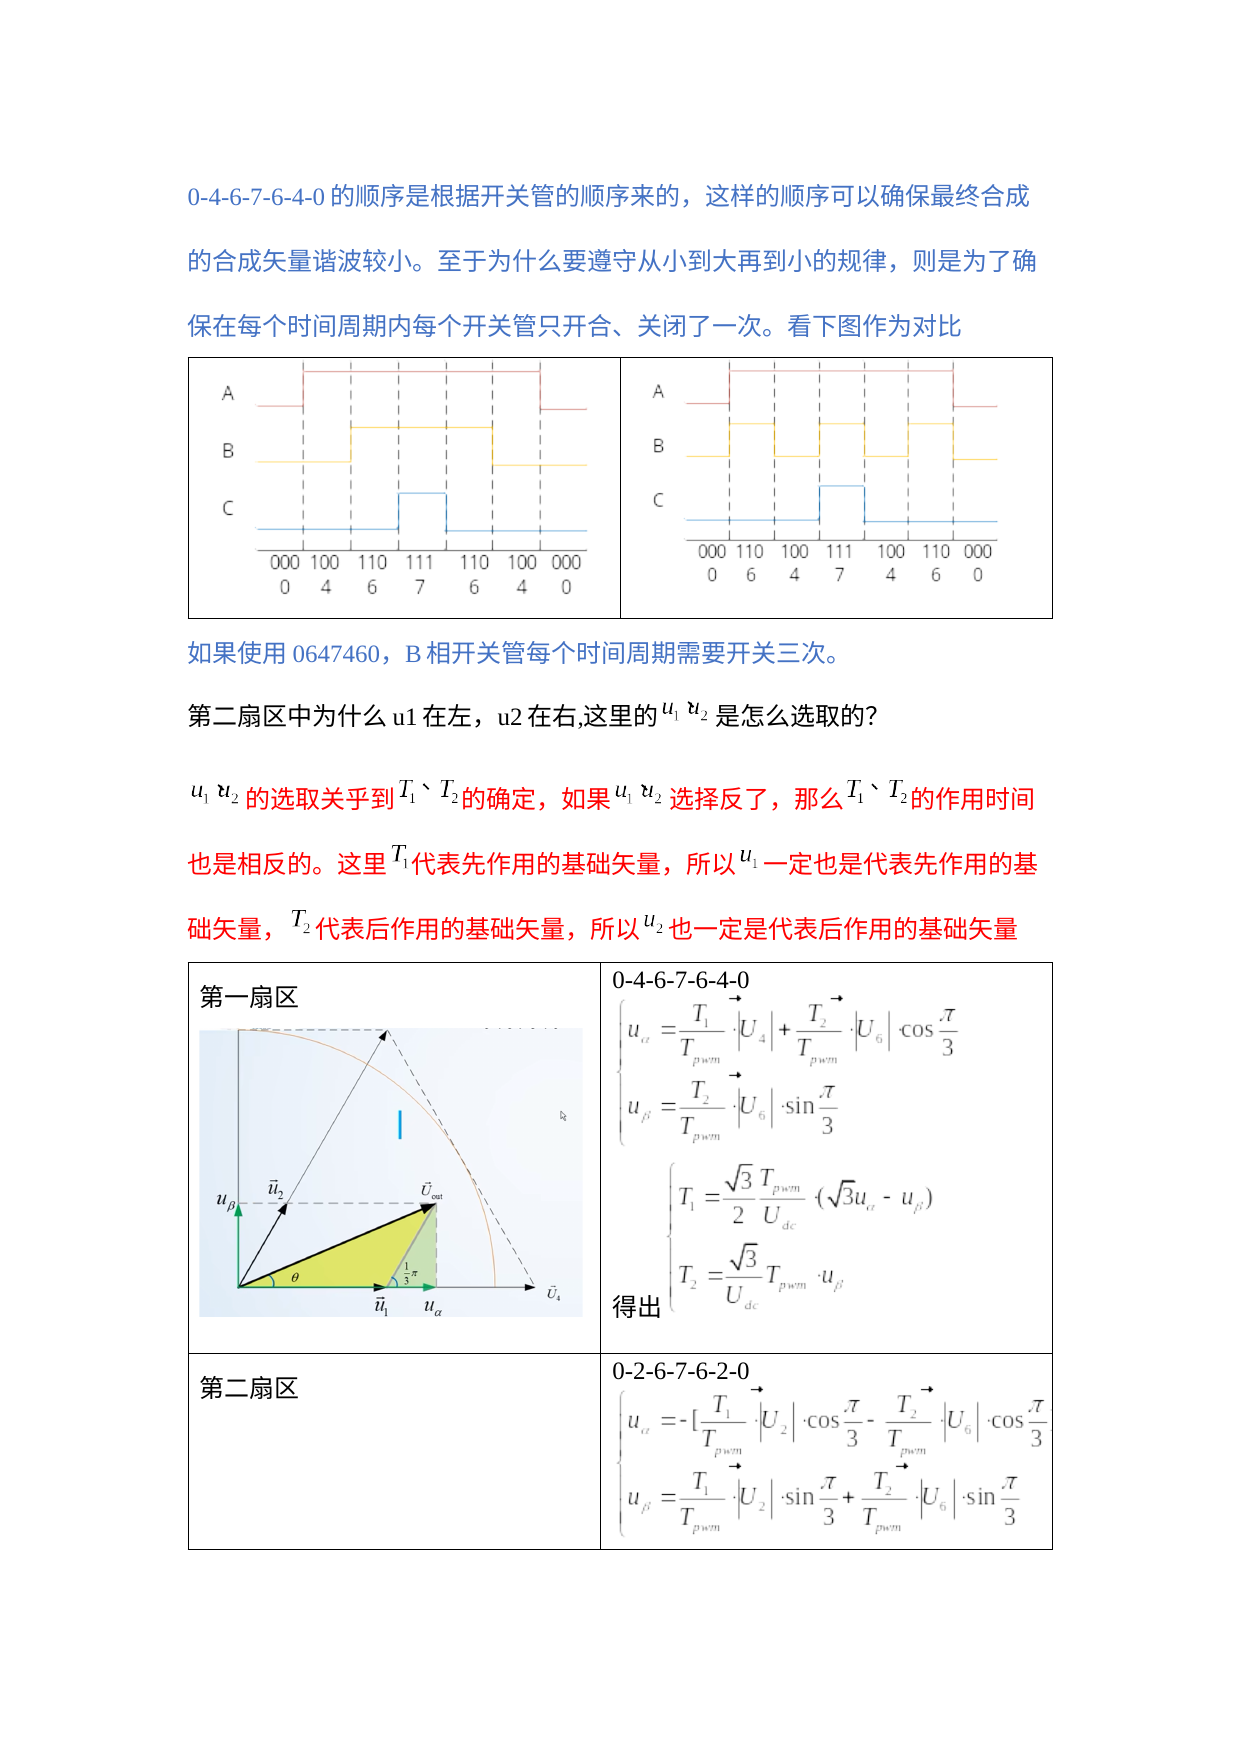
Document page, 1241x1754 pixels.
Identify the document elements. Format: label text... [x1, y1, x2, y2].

text 如果使用0647460，B相开关管每个时间周期需要开关三次。 [187, 619, 1053, 684]
text 第二扇区中为什么u1在左，u2在右,这里的是怎么选取的？ [187, 684, 1053, 749]
table_header 0-4-6-7-6-4-0 得出 [601, 963, 1052, 1353]
table_cell 第二扇区 [189, 1354, 600, 1549]
table_header [621, 358, 1052, 618]
table_header 第一扇区 [189, 963, 600, 1353]
text 0-4-6-7-6-4-0的顺序是根据开关管的顺序来的，这样的顺序可以确保最终合成的合成矢量谐波较小。至于为什么要遵守从小到大再到小的规律，则是为了确保在每个时间周期内每个开关管只开合、关闭了一次。看下图作为对比 [187, 162, 1053, 357]
table_cell 0-2-6-7-6-2-0 得出 [601, 1354, 1052, 1549]
picture [199, 1028, 583, 1317]
table_header [189, 358, 620, 618]
text 的选取关乎到的确定，如果选择反了，那么的作用时间也是相反的。这里代表先作用的基础矢量，所以一定也是代表先作用的基础矢量，代表后作用的基础矢量，所以也一定是代表后作用的基础矢量 [187, 767, 1053, 962]
